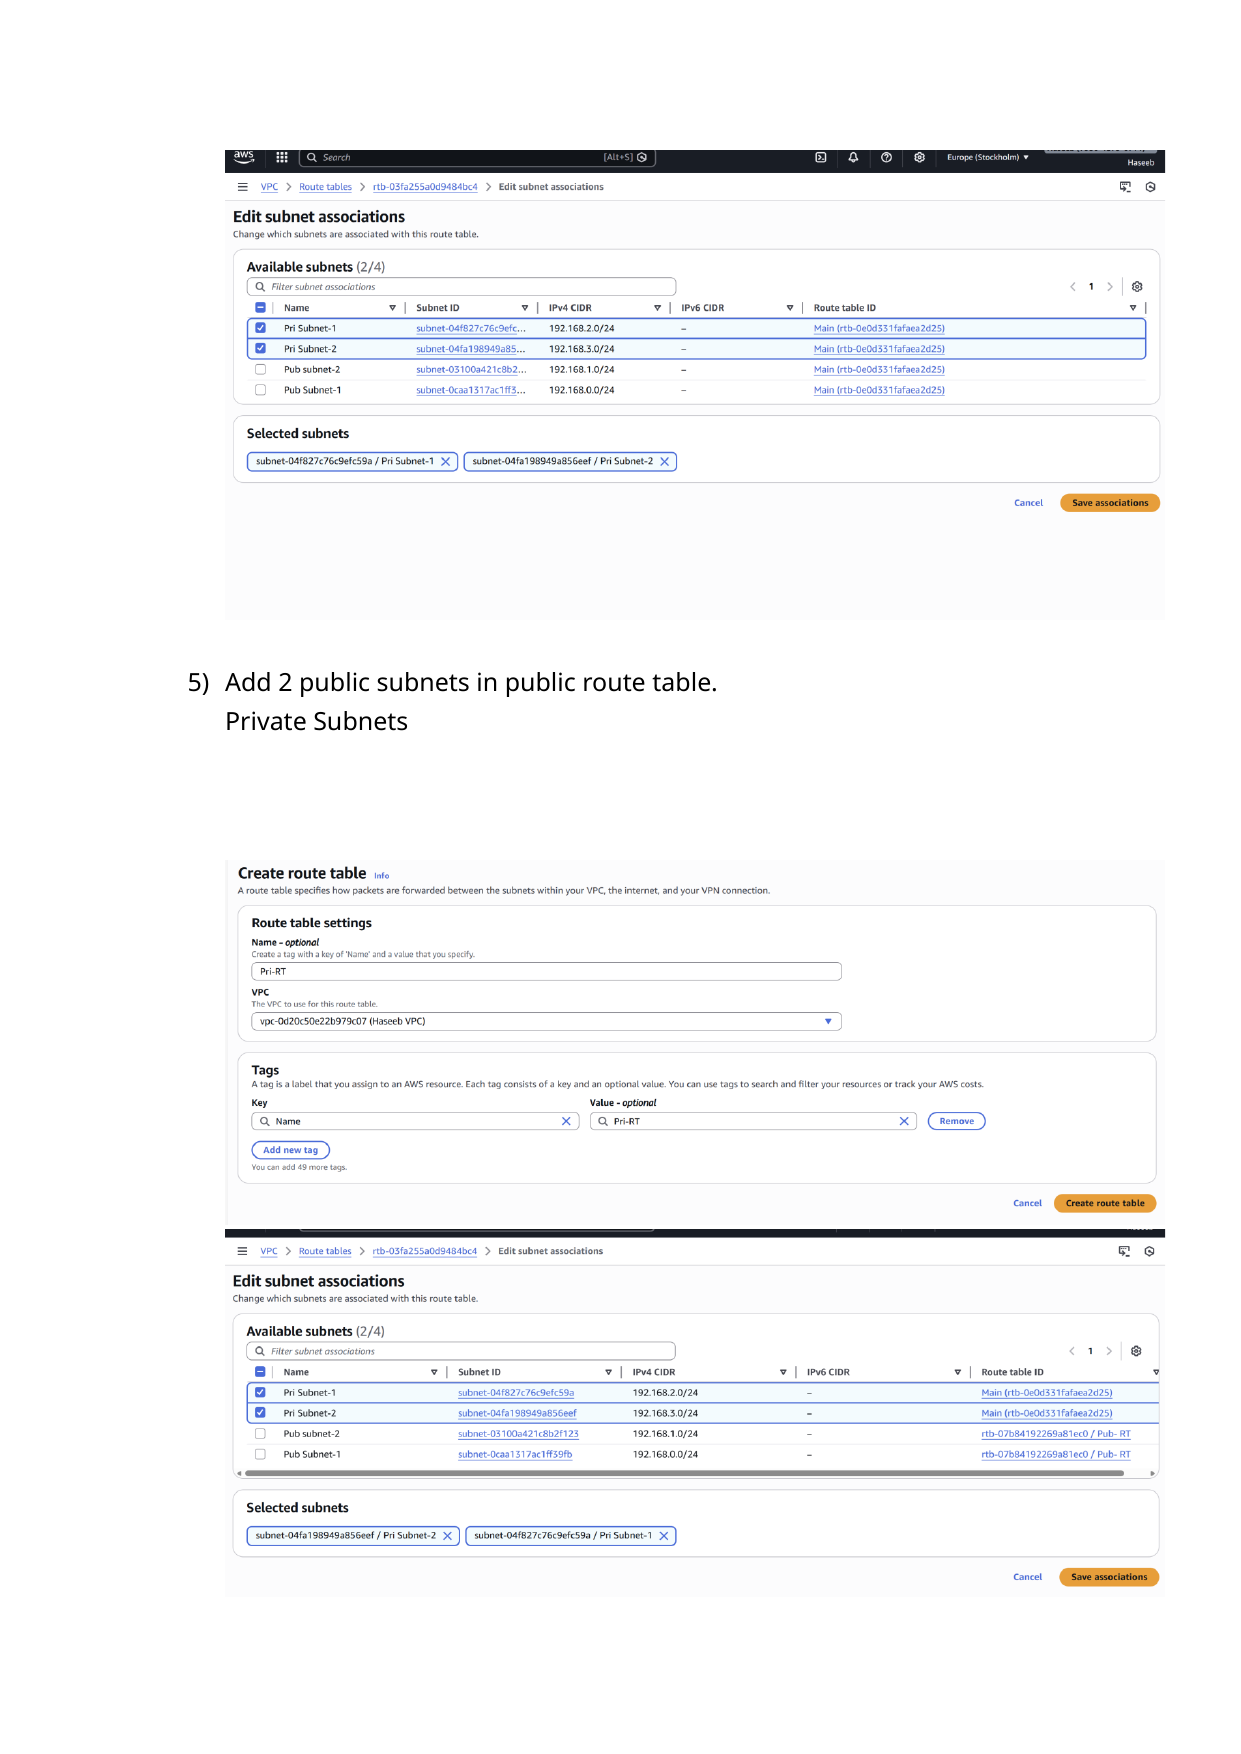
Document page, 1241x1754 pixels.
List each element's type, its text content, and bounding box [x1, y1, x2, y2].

picture [225, 860, 1166, 1225]
picture [225, 1229, 1166, 1597]
list Private Subnets [225, 703, 1090, 737]
picture [225, 150, 1166, 620]
list Add 2 public subnets in public route table. [187, 664, 1090, 698]
